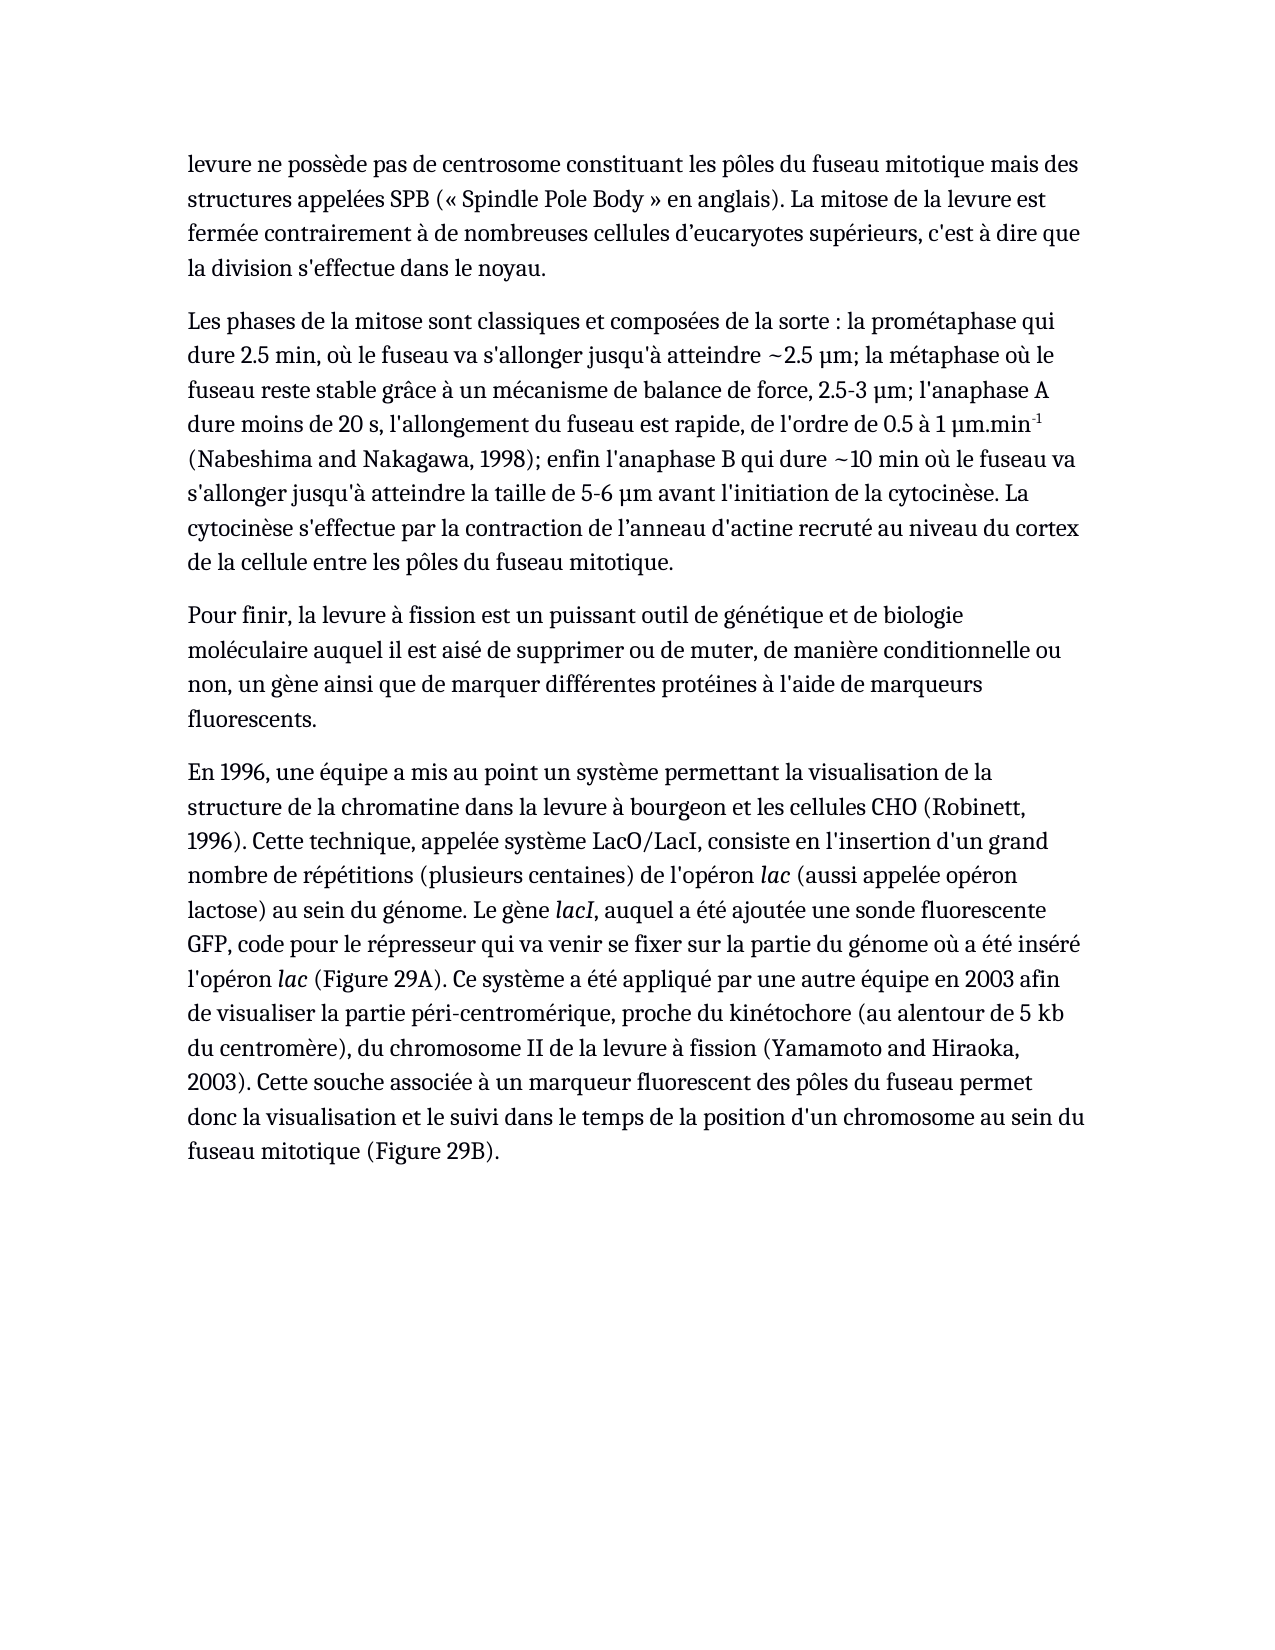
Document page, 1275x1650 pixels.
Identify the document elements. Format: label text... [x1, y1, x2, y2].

text Pour finir, la levure à fission est un puissant outil de génétique et de biologie moléculaire auquel il est aisé de supprimer ou de muter, de manière conditionnelle ou non, un gène ainsi que de marquer différentes protéines à l'aide de marqueurs fluorescents. [187, 601, 1087, 733]
text En 1996, une équipe a mis au point un système permettant la visualisation de la structure de la chromatine dans la levure à bourgeon et les cellules CHO (Robinett, 1996). Cette technique, appelée système LacO/LacI, consiste en l'insertion d'un grand nombre de répétitions (plusieurs centaines) de l'opéron lac (aussi appelée opéron lactose) au sein du génome. Le gène lacI, auquel a été ajoutée une sonde fluorescente GFP, code pour le répresseur qui va venir se fixer sur la partie du génome où a été inséré l'opéron lac (Figure 29A). Ce système a été appliqué par une autre équipe en 2003 afin de visualiser la partie péri-centromérique, proche du kinétochore (au alentour de 5 kb du centromère), du chromosome II de la levure à fission (Yamamoto and Hiraoka, 2003). Cette souche associée à un marqueur fluorescent des pôles du fuseau permet donc la visualisation et le suivi dans le temps de la position d'un chromosome au sein du fuseau mitotique (Figure 29B). [187, 758, 1087, 1166]
text Les phases de la mitose sont classiques et composées de la sorte : la prométaphase qui dure 2.5 min, où le fuseau va s'allonger jusqu'à atteindre ~2.5 µm; la métaphase où le fuseau reste stable grâce à un mécanisme de balance de force, 2.5-3 µm; l'anaphase A dure moins de 20 s, l'allongement du fuseau est rapide, de l'ordre de 0.5 à 1 µm.min-1 (Nabeshima and Nakagawa, 1998); enfin l'anaphase B qui dure ~10 min où le fuseau va s'allonger jusqu'à atteindre la taille de 5-6 µm avant l'initiation de la cytocinèse. La cytocinèse s'effectue par la contraction de l’anneau d'actine recruté au niveau du cortex de la cellule entre les pôles du fuseau mitotique. [187, 307, 1087, 577]
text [187, 150, 1087, 282]
